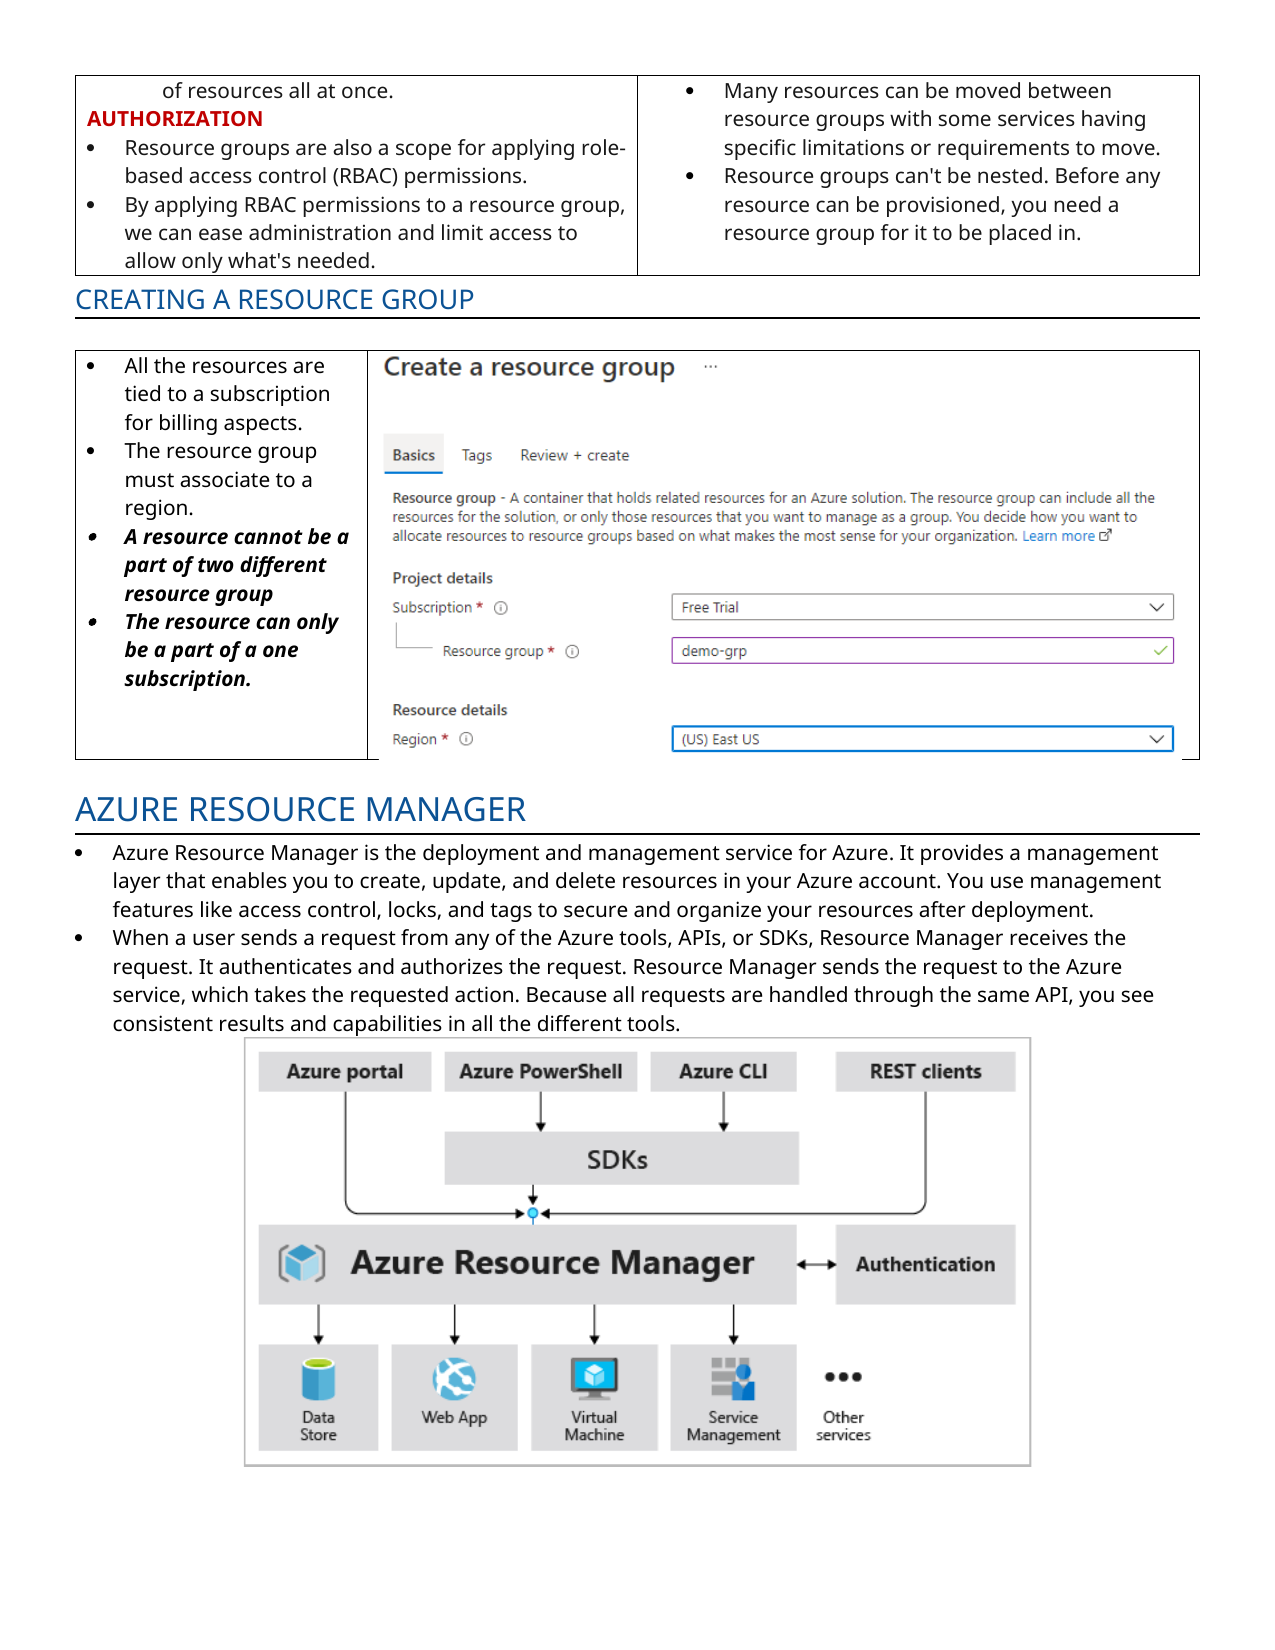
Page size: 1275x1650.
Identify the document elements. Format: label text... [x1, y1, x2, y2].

picture [378, 351, 1182, 760]
table_header [1182, 351, 1199, 759]
subtitle CREATING A RESOURCE GROUP [75, 280, 1200, 317]
subtitle AZURE RESOURCE MANAGER [75, 785, 1200, 833]
table_header All the resources are tied to a subscription for billing aspects. The resource group must associate to a region. A resource cannot be a part of two different resource group The resource can only be a part of a one subscription. [76, 351, 367, 759]
list Azure Resource Manager is the deployment and management service for Azure. It provides a management layer that enables you to create, update, and delete resources in your Azure account. You use management features like access control, locks, and tags to secure and organize your resources after deployment. [75, 838, 1200, 923]
table_header [368, 351, 378, 759]
list When a user sends a request from any of the Azure tools, APIs, or SDKs, Resource Manager receives the request. It authenticates and authorizes the request. Resource Manager sends the request to the Azure service, which takes the requested action. Because all requests are handled through the same API, you see consistent results and capabilities in all the different tools. [75, 923, 1200, 1037]
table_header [638, 76, 1199, 275]
picture [243, 1037, 1032, 1467]
